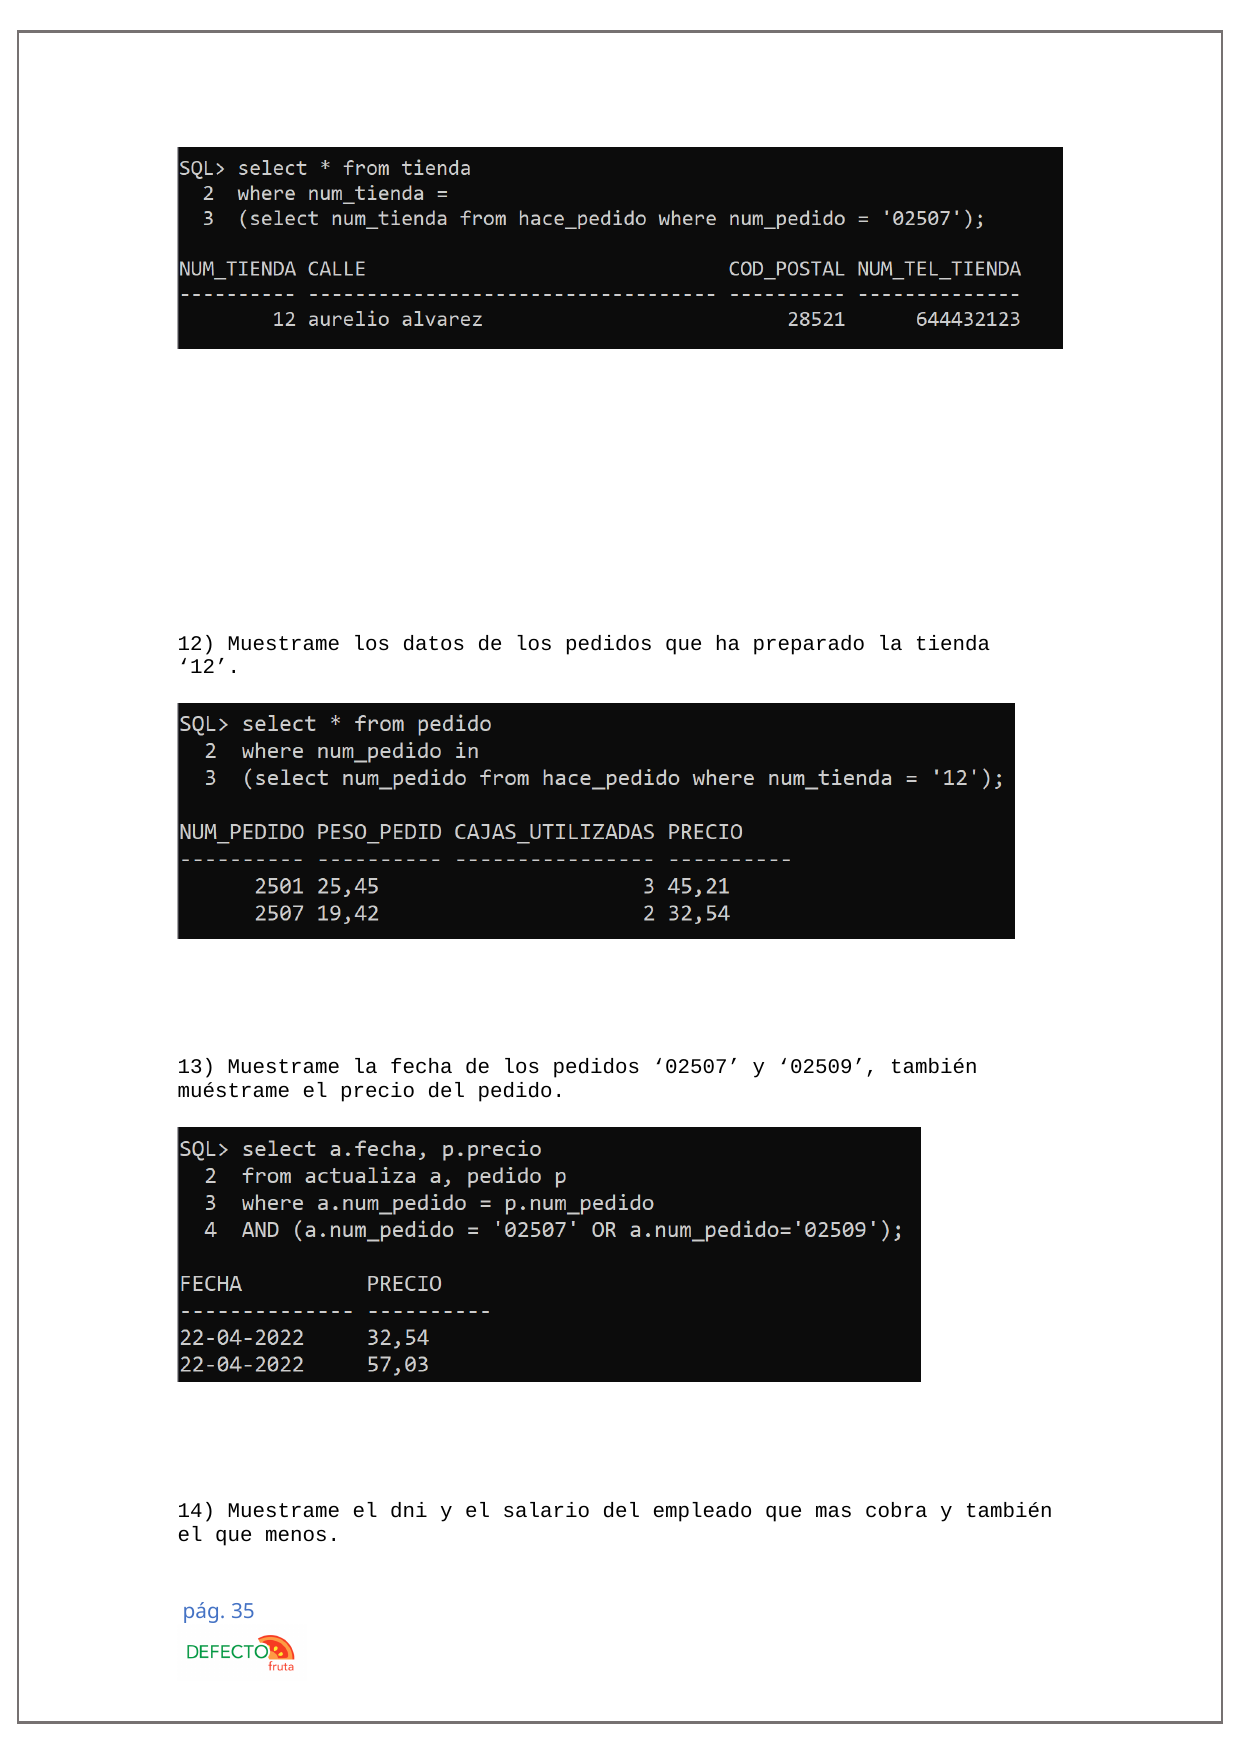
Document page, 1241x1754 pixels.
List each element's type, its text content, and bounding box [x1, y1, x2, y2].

picture [177, 703, 1015, 939]
picture [177, 1624, 308, 1681]
text 12) Muestrame los datos de los pedidos que ha preparado la tienda ‘12’. [177, 633, 1063, 680]
picture [177, 1127, 921, 1382]
picture [177, 147, 1063, 349]
text 13) Muestrame la fecha de los pedidos ‘02507’ y ‘02509’, también muéstrame el precio del pedido. [177, 1056, 1063, 1104]
text 14) Muestrame el dni y el salario del empleado que mas cobra y también el que menos. [177, 1500, 1063, 1547]
